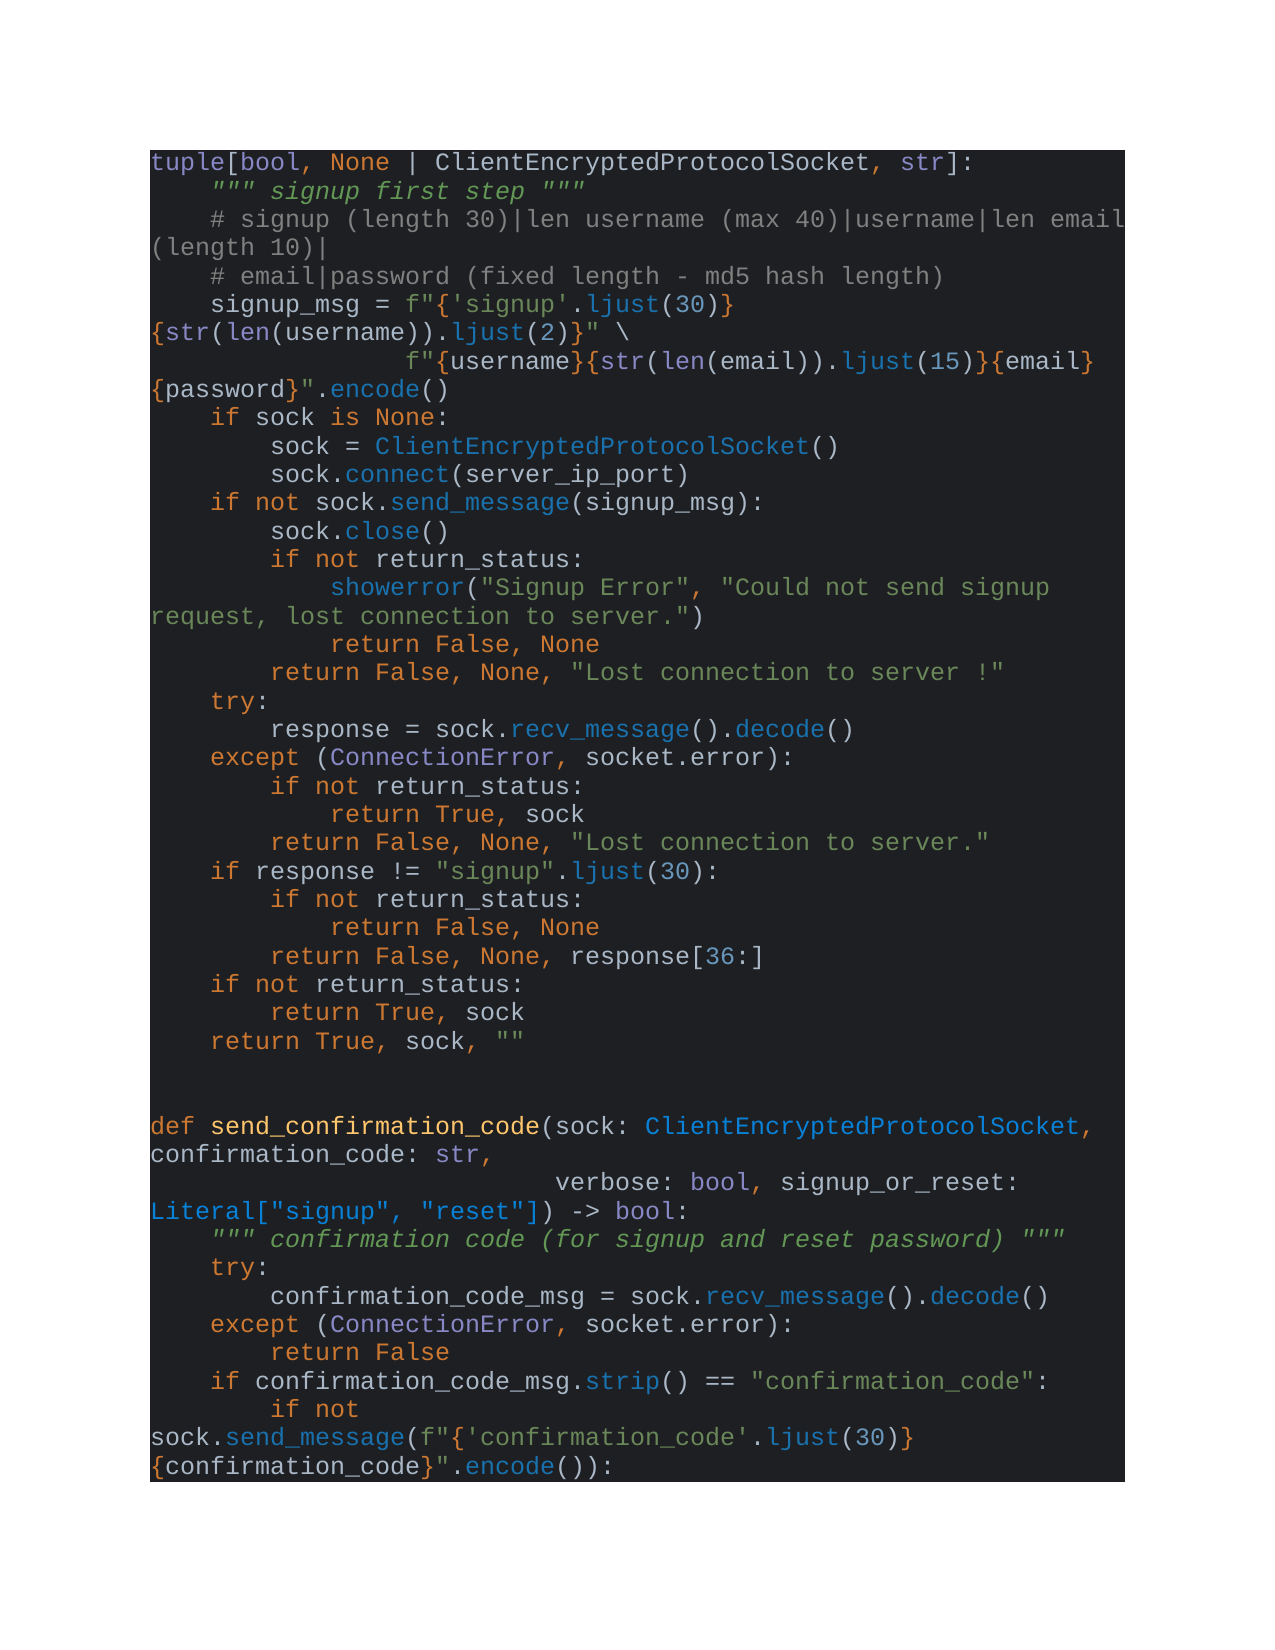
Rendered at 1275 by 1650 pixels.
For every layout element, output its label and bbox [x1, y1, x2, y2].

text [150, 150, 1125, 1482]
